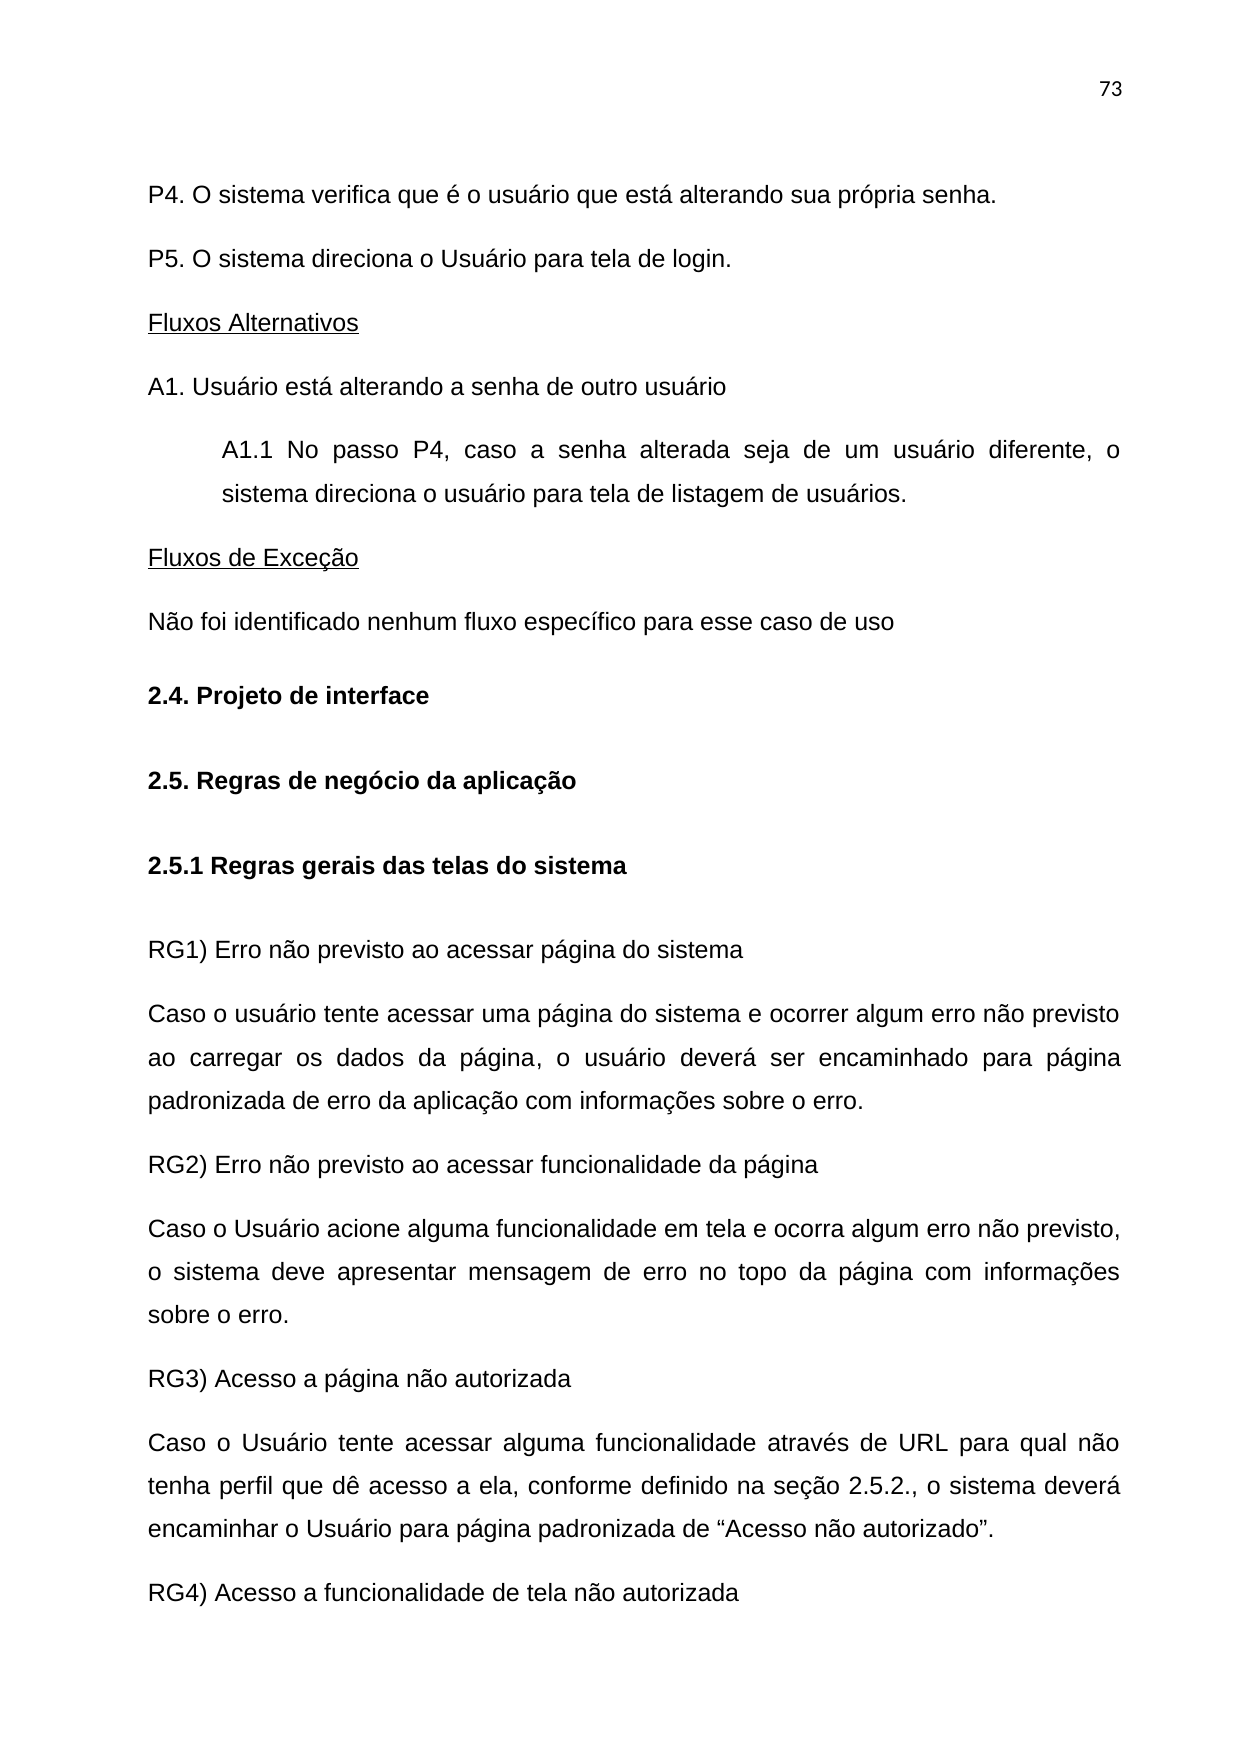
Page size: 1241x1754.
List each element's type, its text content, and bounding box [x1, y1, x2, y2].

text A1.1 No passo P4, caso a senha alterada seja de um usuário diferente, o sistema direciona o usuário para tela de listagem de usuários. [222, 435, 1122, 507]
text 2.5. Regras de negócio da aplicação [148, 766, 1122, 795]
text RG4) Acesso a funcionalidade de tela não autorizada [148, 1578, 1122, 1607]
text Caso o usuário tente acessar uma página do sistema e ocorrer algum erro não previsto ao carregar os dados da página, o usuário deverá ser encaminhado para página padronizada de erro da aplicação com informações sobre o erro. [148, 999, 1122, 1114]
text Fluxos Alternativos [148, 307, 1122, 336]
text RG1) Erro não previsto ao acessar página do sistema [148, 936, 1122, 964]
text 2.5.1 Regras gerais das telas do sistema [148, 851, 1122, 879]
text Não foi identificado nenhum fluxo específico para esse caso de uso [148, 606, 1122, 635]
text 2.4. Projeto de interface [148, 681, 1122, 710]
text P5. O sistema direciona o Usuário para tela de login. [148, 243, 1122, 272]
text RG3) Acesso a página não autorizada [148, 1364, 1122, 1393]
text Caso o Usuário tente acessar alguma funcionalidade através de URL para qual não tenha perfil que dê acesso a ela, conforme definido na seção 2.5.2., o sistema deverá encaminhar o Usuário para página padronizada de “Acesso não autorizado”. [148, 1428, 1122, 1543]
text Fluxos de Exceção [148, 542, 1122, 571]
text Caso o Usuário acione alguma funcionalidade em tela e ocorra algum erro não previsto, o sistema deve apresentar mensagem de erro no topo da página com informações sobre o erro. [148, 1214, 1122, 1329]
text RG2) Erro não previsto ao acessar funcionalidade da página [148, 1150, 1122, 1178]
text P4. O sistema verifica que é o usuário que está alterando sua própria senha. [148, 179, 1122, 208]
text A1. Usuário está alterando a senha de outro usuário [148, 371, 1122, 400]
